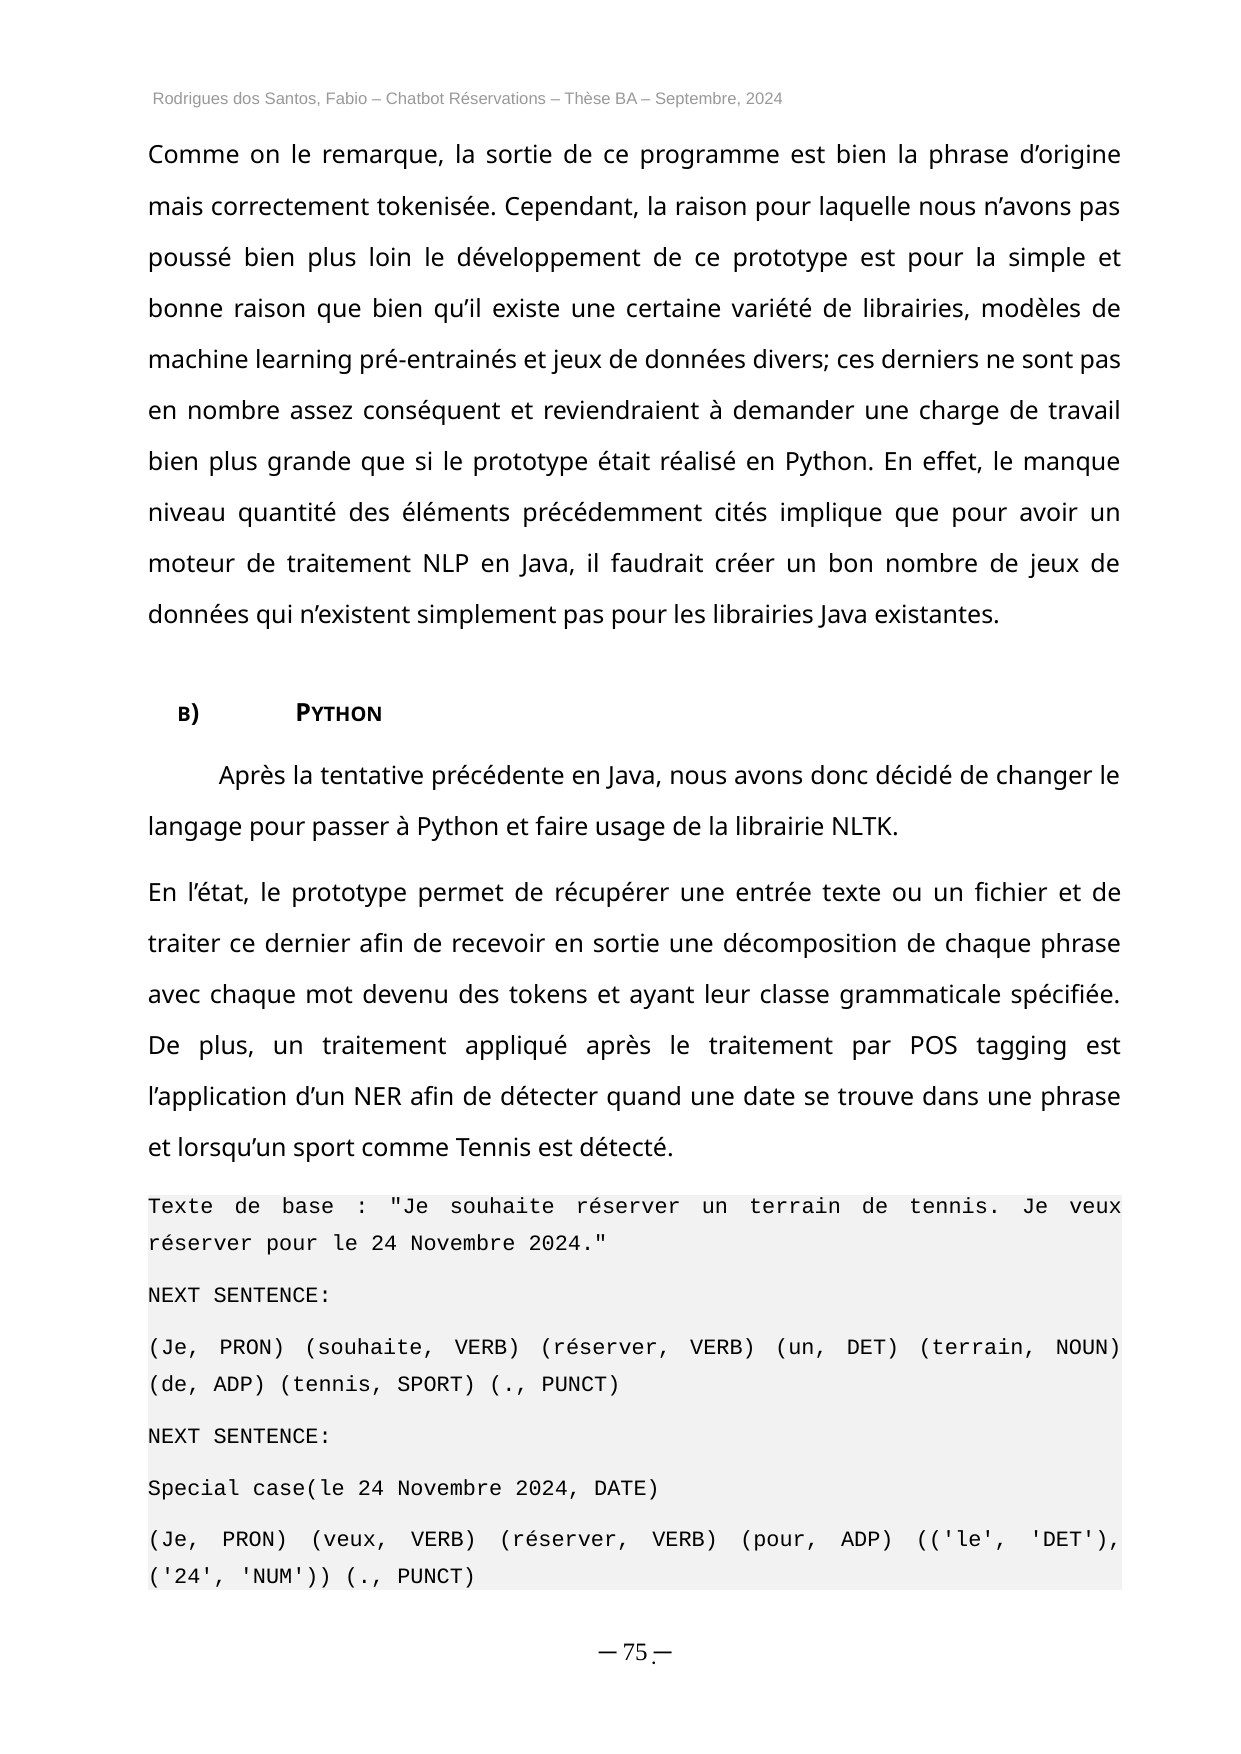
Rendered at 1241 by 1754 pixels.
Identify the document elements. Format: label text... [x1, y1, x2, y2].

text Special case(le 24 Novembre 2024, DATE) [148, 1477, 1122, 1501]
text NEXT SENTENCE: [148, 1284, 1122, 1309]
text En l’état, le prototype permet de récupérer une entrée texte ou un fichier et de traiter ce dernier afin de recevoir en sortie une décomposition de chaque phrase avec chaque mot devenu des tokens et ayant leur classe grammaticale spécifiée. De plus, un traitement appliqué après le traitement par POS tagging est l’application d’un NER afin de détecter quand une date se trouve dans une phrase et lorsqu’un sport comme Tennis est détecté. [148, 874, 1122, 1164]
text Comme on le remarque, la sortie de ce programme est bien la phrase d’origine mais correctement tokenisée. Cependant, la raison pour laquelle nous n’avons pas poussé bien plus loin le développement de ce prototype est pour la simple et bonne raison que bien qu’il existe une certaine variété de librairies, modèles de machine learning pré-entrainés et jeux de données divers; ces derniers ne sont pas en nombre assez conséquent et reviendraient à demander une charge de travail bien plus grande que si le prototype était réalisé en Python. En effet, le manque niveau quantité des éléments précédemment cités implique que pour avoir un moteur de traitement NLP en Java, il faudrait créer un bon nombre de jeux de données qui n’existent simplement pas pour les librairies Java existantes. [148, 137, 1122, 631]
text Après la tentative précédente en Java, nous avons donc décidé de changer le langage pour passer à Python et faire usage de la librairie NLTK. [148, 758, 1122, 843]
subtitle Python [177, 695, 1122, 729]
text (Je, PRON) (souhaite, VERB) (réserver, VERB) (un, DET) (terrain, NOUN) (de, ADP) (tennis, SPORT) (., PUNCT) [148, 1336, 1122, 1398]
text NEXT SENTENCE: [148, 1425, 1122, 1450]
text (Je, PRON) (veux, VERB) (réserver, VERB) (pour, ADP) (('le', 'DET'), ('24', 'NUM')) (., PUNCT) [148, 1528, 1122, 1590]
text Texte de base : "Je souhaite réserver un terrain de tennis. Je veux réserver pour le 24 Novembre 2024." [148, 1195, 1122, 1257]
